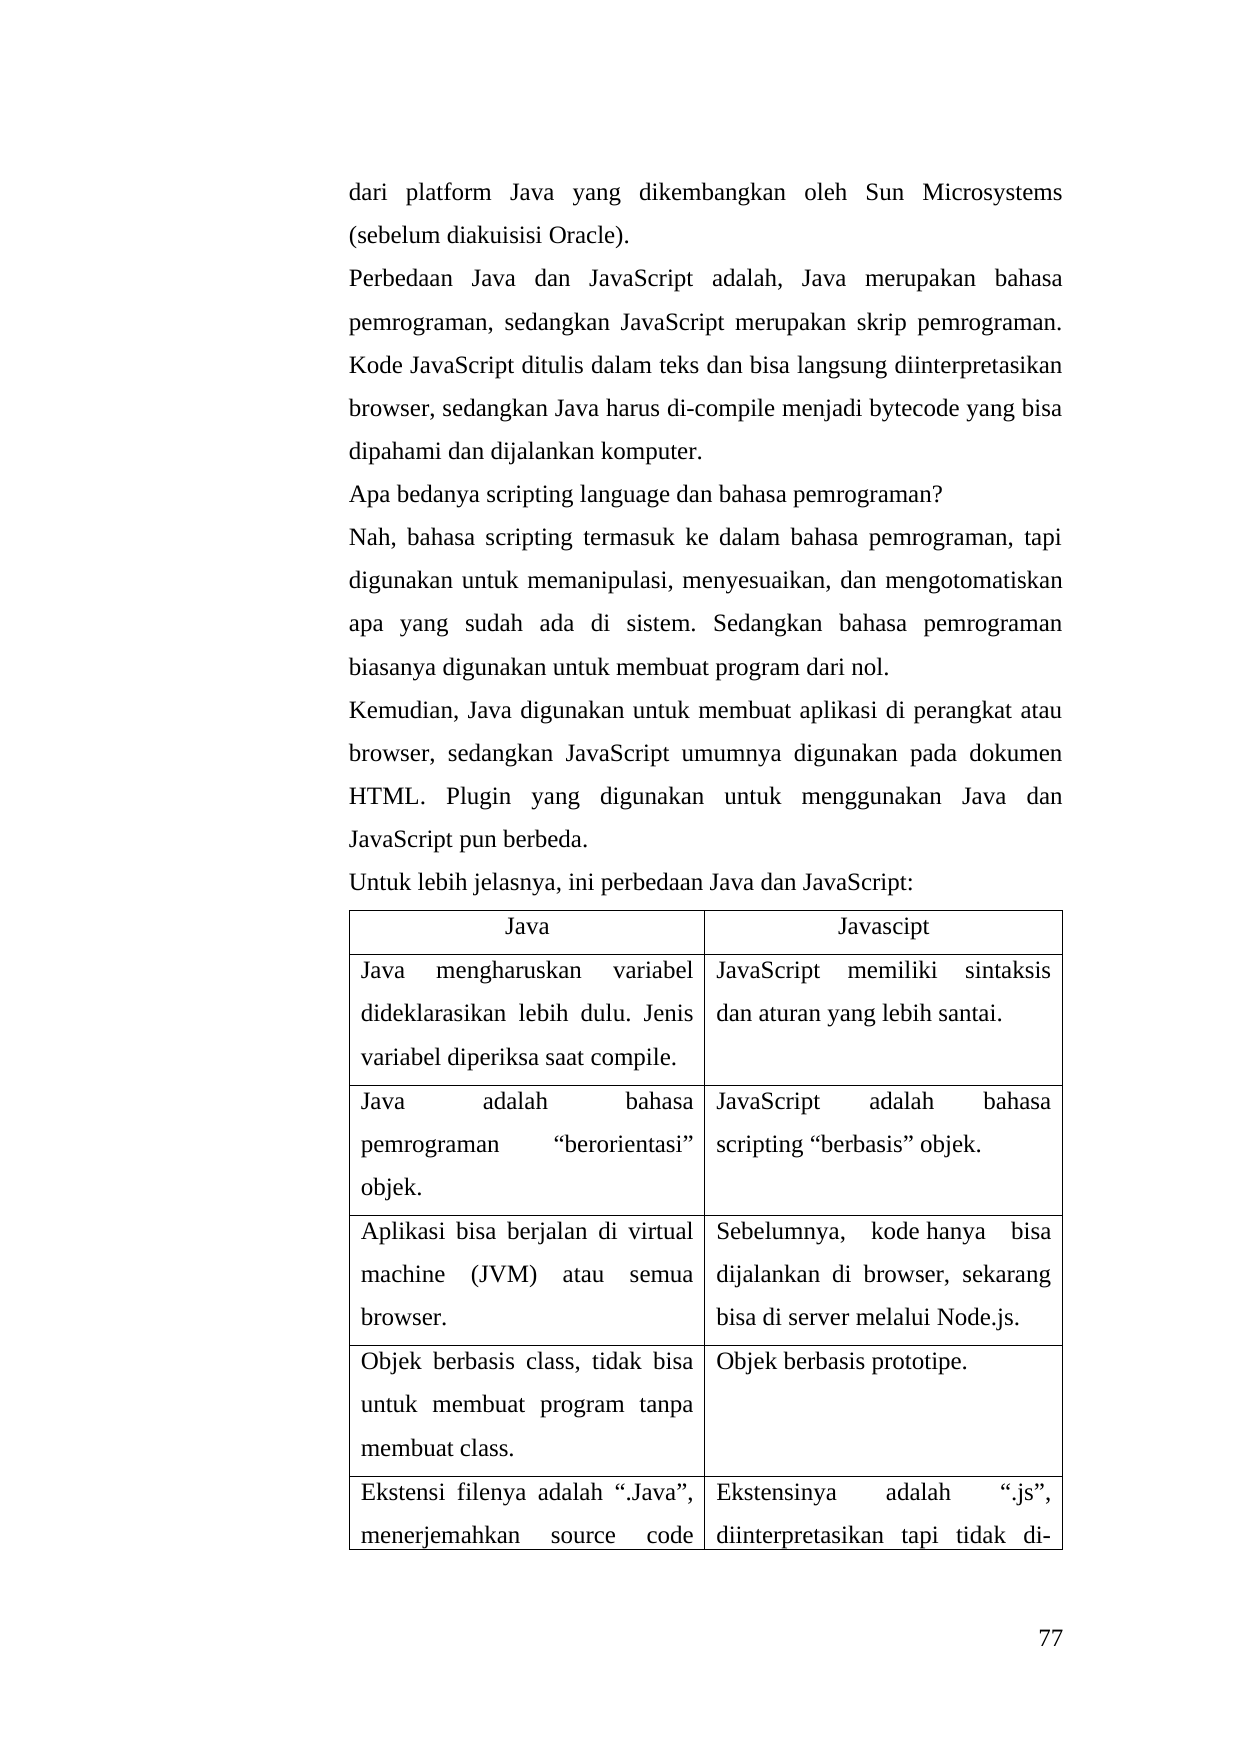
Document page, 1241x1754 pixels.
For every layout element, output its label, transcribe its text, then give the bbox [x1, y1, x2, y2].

text Nah, bahasa scripting termasuk ke dalam bahasa pemrograman, tapi digunakan untuk memanipulasi, menyesuaikan, dan mengotomatiskan apa yang sudah ada di sistem. Sedangkan bahasa pemrograman biasanya digunakan untuk membuat program dari nol. [349, 522, 1063, 680]
table_header Javascipt [705, 911, 1062, 954]
text Kemudian, Java digunakan untuk membuat aplikasi di perangkat atau browser, sedangkan JavaScript umumnya digunakan pada dokumen HTML. Plugin yang digunakan untuk menggunakan Java dan JavaScript pun berbeda. [349, 695, 1063, 853]
table_cell JavaScript memiliki sintaksis dan aturan yang lebih santai. [705, 955, 1062, 1085]
table_cell Objek berbasis class, tidak bisa untuk membuat program tanpa membuat class. [350, 1346, 704, 1476]
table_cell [705, 1477, 1062, 1548]
text Perbedaan Java dan JavaScript adalah, Java merupakan bahasa pemrograman, sedangkan JavaScript merupakan skrip pemrograman. Kode JavaScript ditulis dalam teks dan bisa langsung diinterpretasikan browser, sedangkan Java harus di-compile menjadi bytecode yang bisa dipahami dan dijalankan komputer. [349, 263, 1063, 465]
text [349, 177, 1063, 249]
table_cell Objek berbasis prototipe. [705, 1346, 1062, 1476]
table_cell Sebelumnya, kode hanya bisa dijalankan di browser, sekarang bisa di server melalui Node.js. [705, 1216, 1062, 1345]
table_header Java [350, 911, 704, 954]
table_cell Aplikasi bisa berjalan di virtual machine (JVM) atau semua browser. [350, 1216, 704, 1345]
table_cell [350, 1477, 704, 1548]
text Untuk lebih jelasnya, ini perbedaan Java dan JavaScript: [349, 867, 1063, 896]
table_cell Java adalah bahasa pemrograman “berorientasi” objek. [350, 1086, 704, 1215]
text Apa bedanya scripting language dan bahasa pemrograman? [349, 479, 1063, 508]
table_cell JavaScript adalah bahasa scripting “berbasis” objek. [705, 1086, 1062, 1215]
table_cell Java mengharuskan variabel dideklarasikan lebih dulu. Jenis variabel diperiksa saat compile. [350, 955, 704, 1085]
